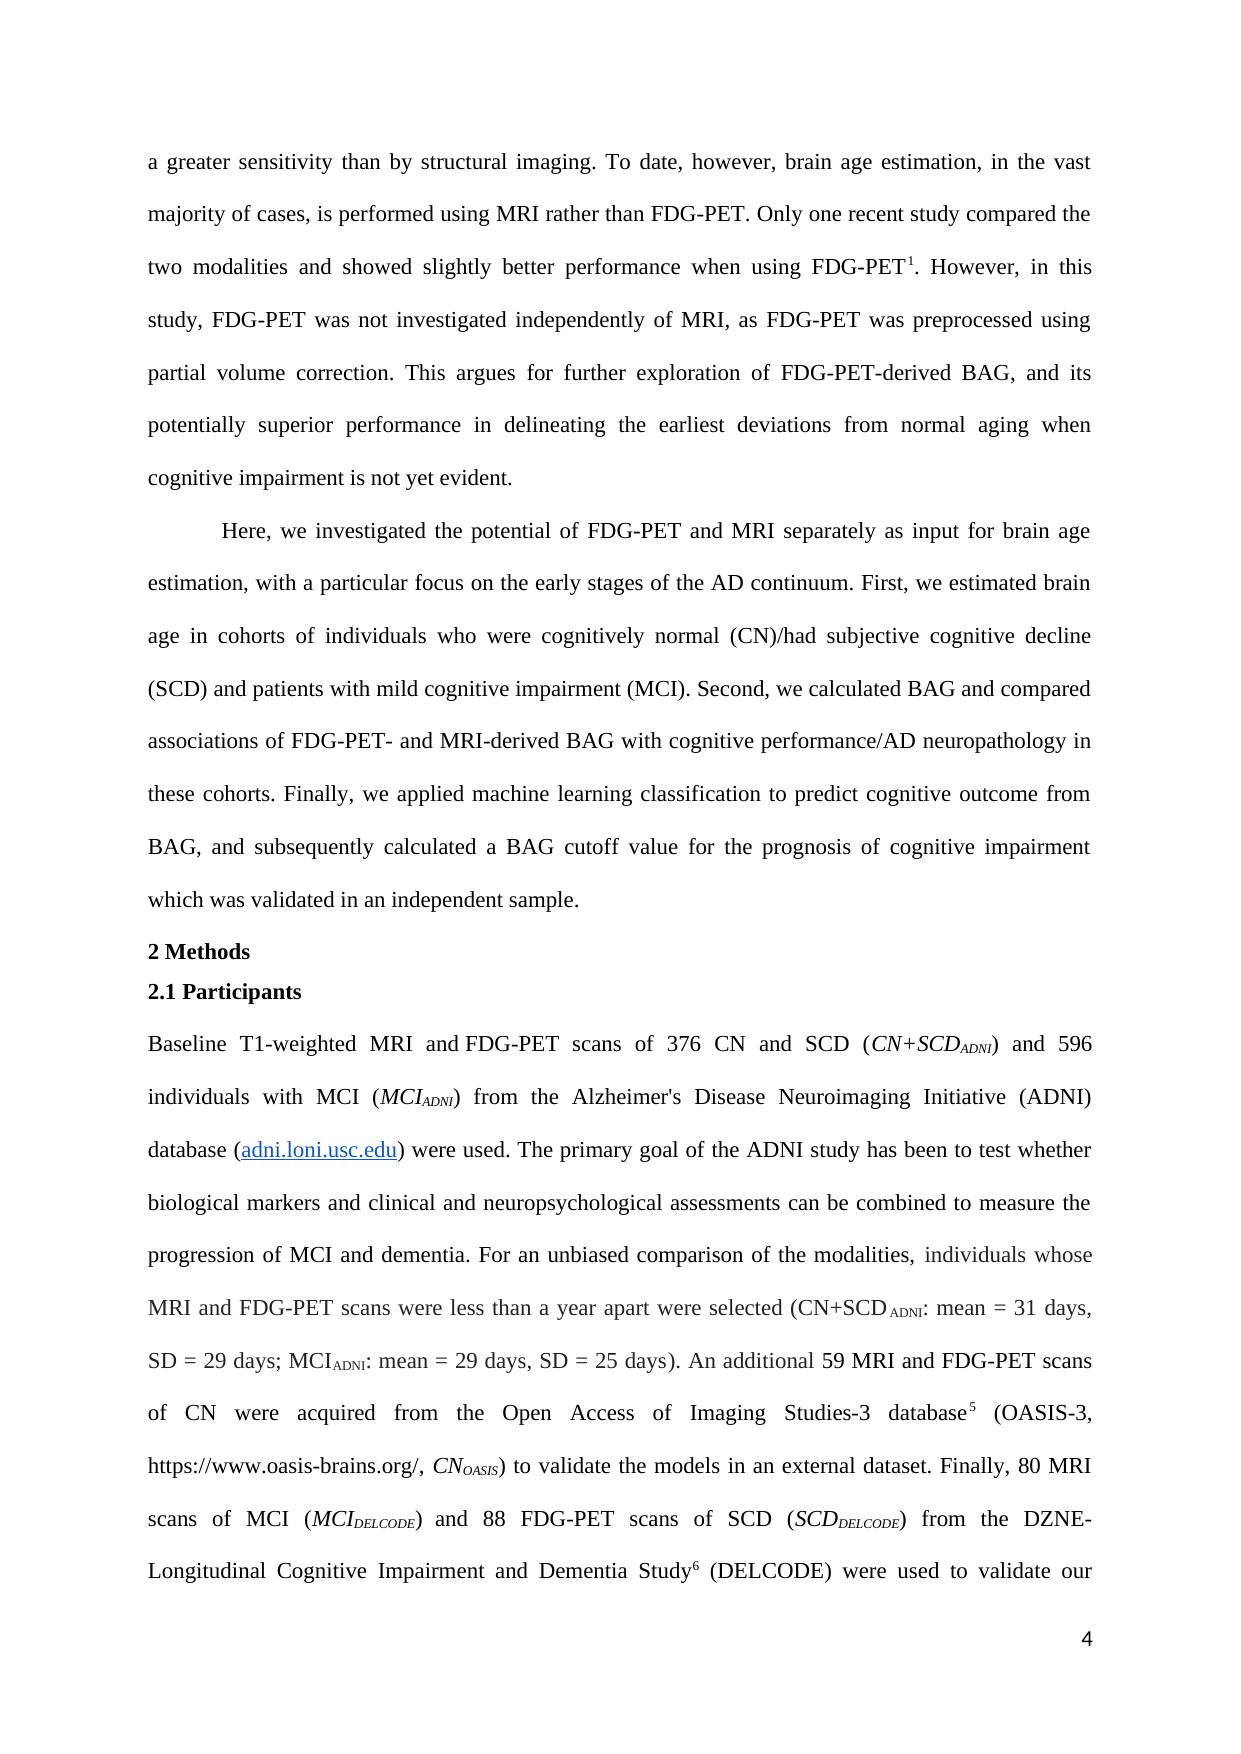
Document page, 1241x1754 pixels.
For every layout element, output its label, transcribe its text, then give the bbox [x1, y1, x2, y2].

text Here, we investigated the potential of FDG-PET and MRI separately as input for brain age estimation, with a particular focus on the early stages of the AD continuum. First, we estimated brain age in cohorts of individuals who were cognitively normal (CN)/had subjective cognitive decline (SCD) and patients with mild cognitive impairment (MCI). Second, we calculated BAG and compared associations of FDG-PET- and MRI-derived BAG with cognitive performance/AD neuropathology in these cohorts. Finally, we applied machine learning classification to predict cognitive outcome from BAG, and subsequently calculated a BAG cutoff value for the prognosis of cognitive impairment which was validated in an independent sample. [148, 517, 1092, 912]
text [148, 1320, 1092, 1584]
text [148, 148, 1092, 490]
text 2.1 Participants [148, 978, 1092, 1004]
text 2 Methods [148, 938, 1092, 965]
